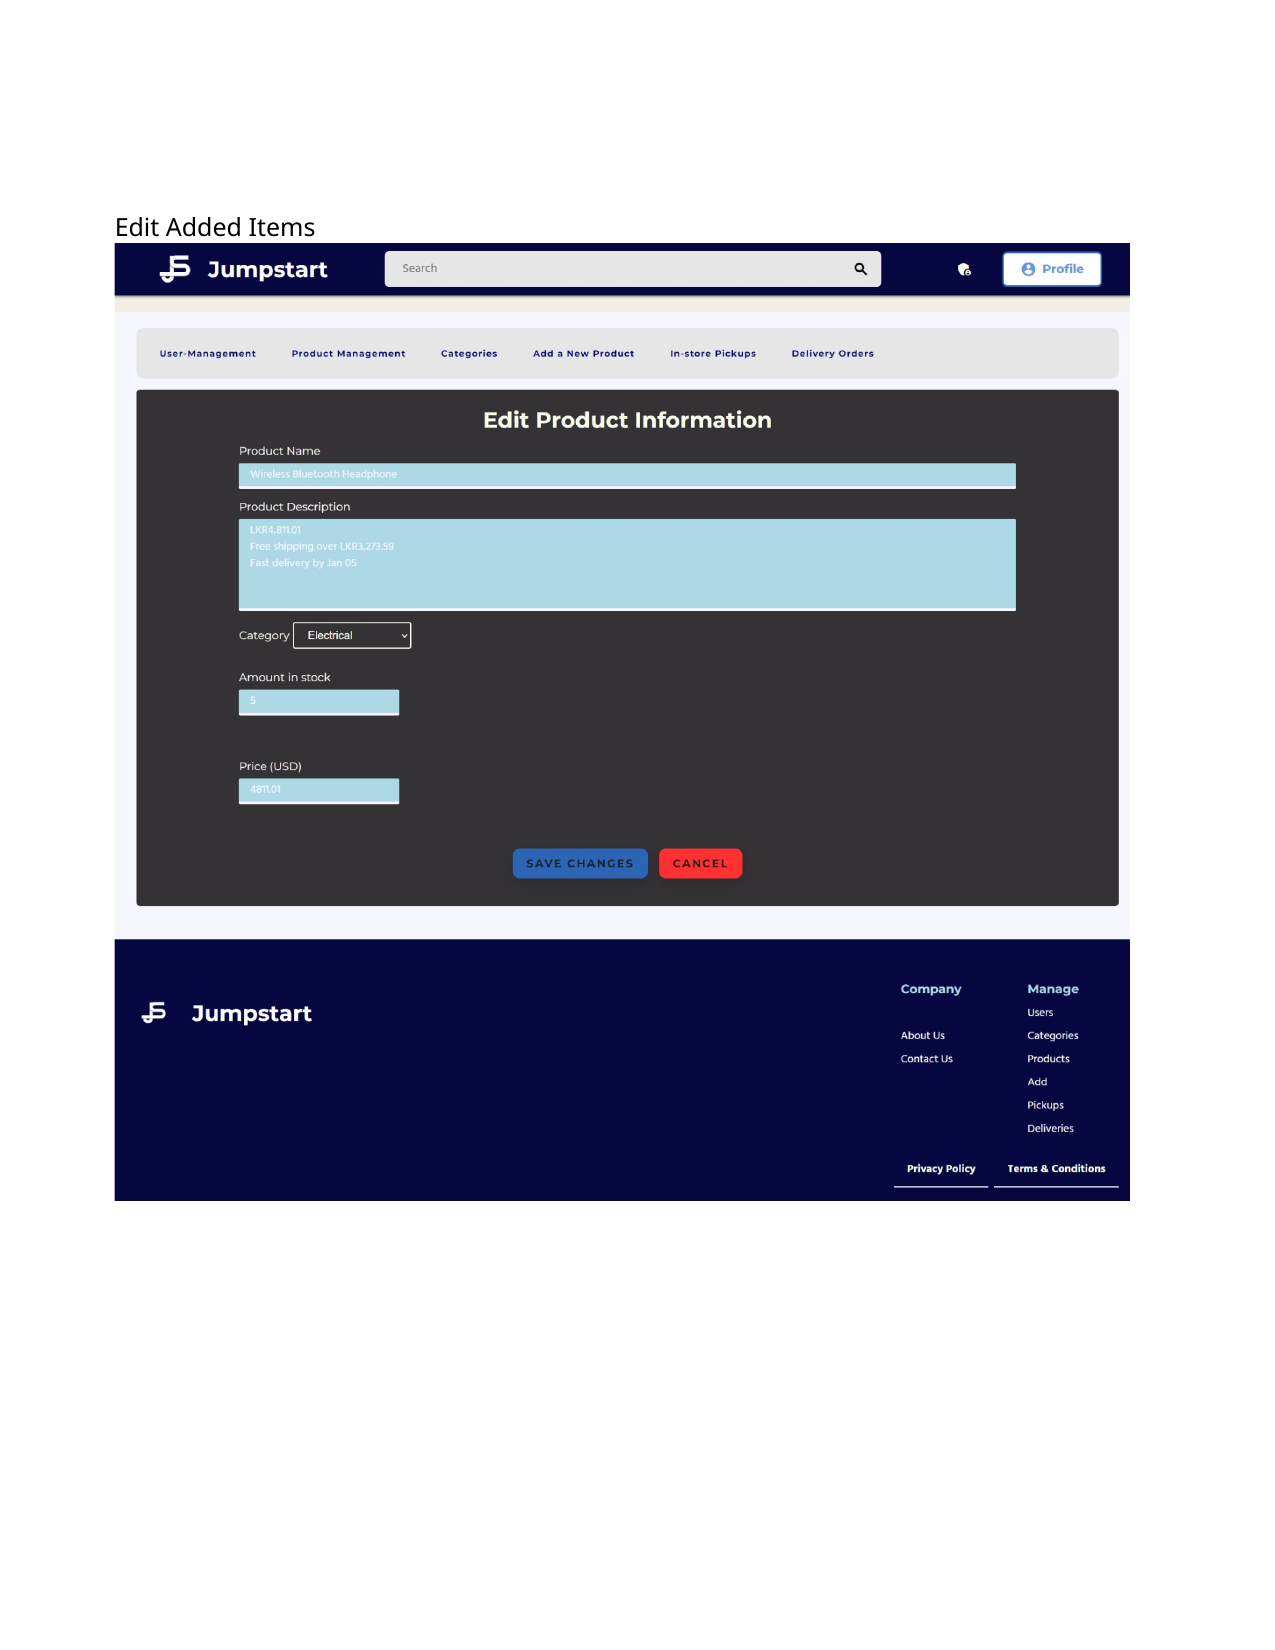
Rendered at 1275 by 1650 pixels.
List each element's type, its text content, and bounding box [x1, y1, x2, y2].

picture [114, 243, 1130, 1201]
text Edit Added Items [114, 210, 1198, 244]
